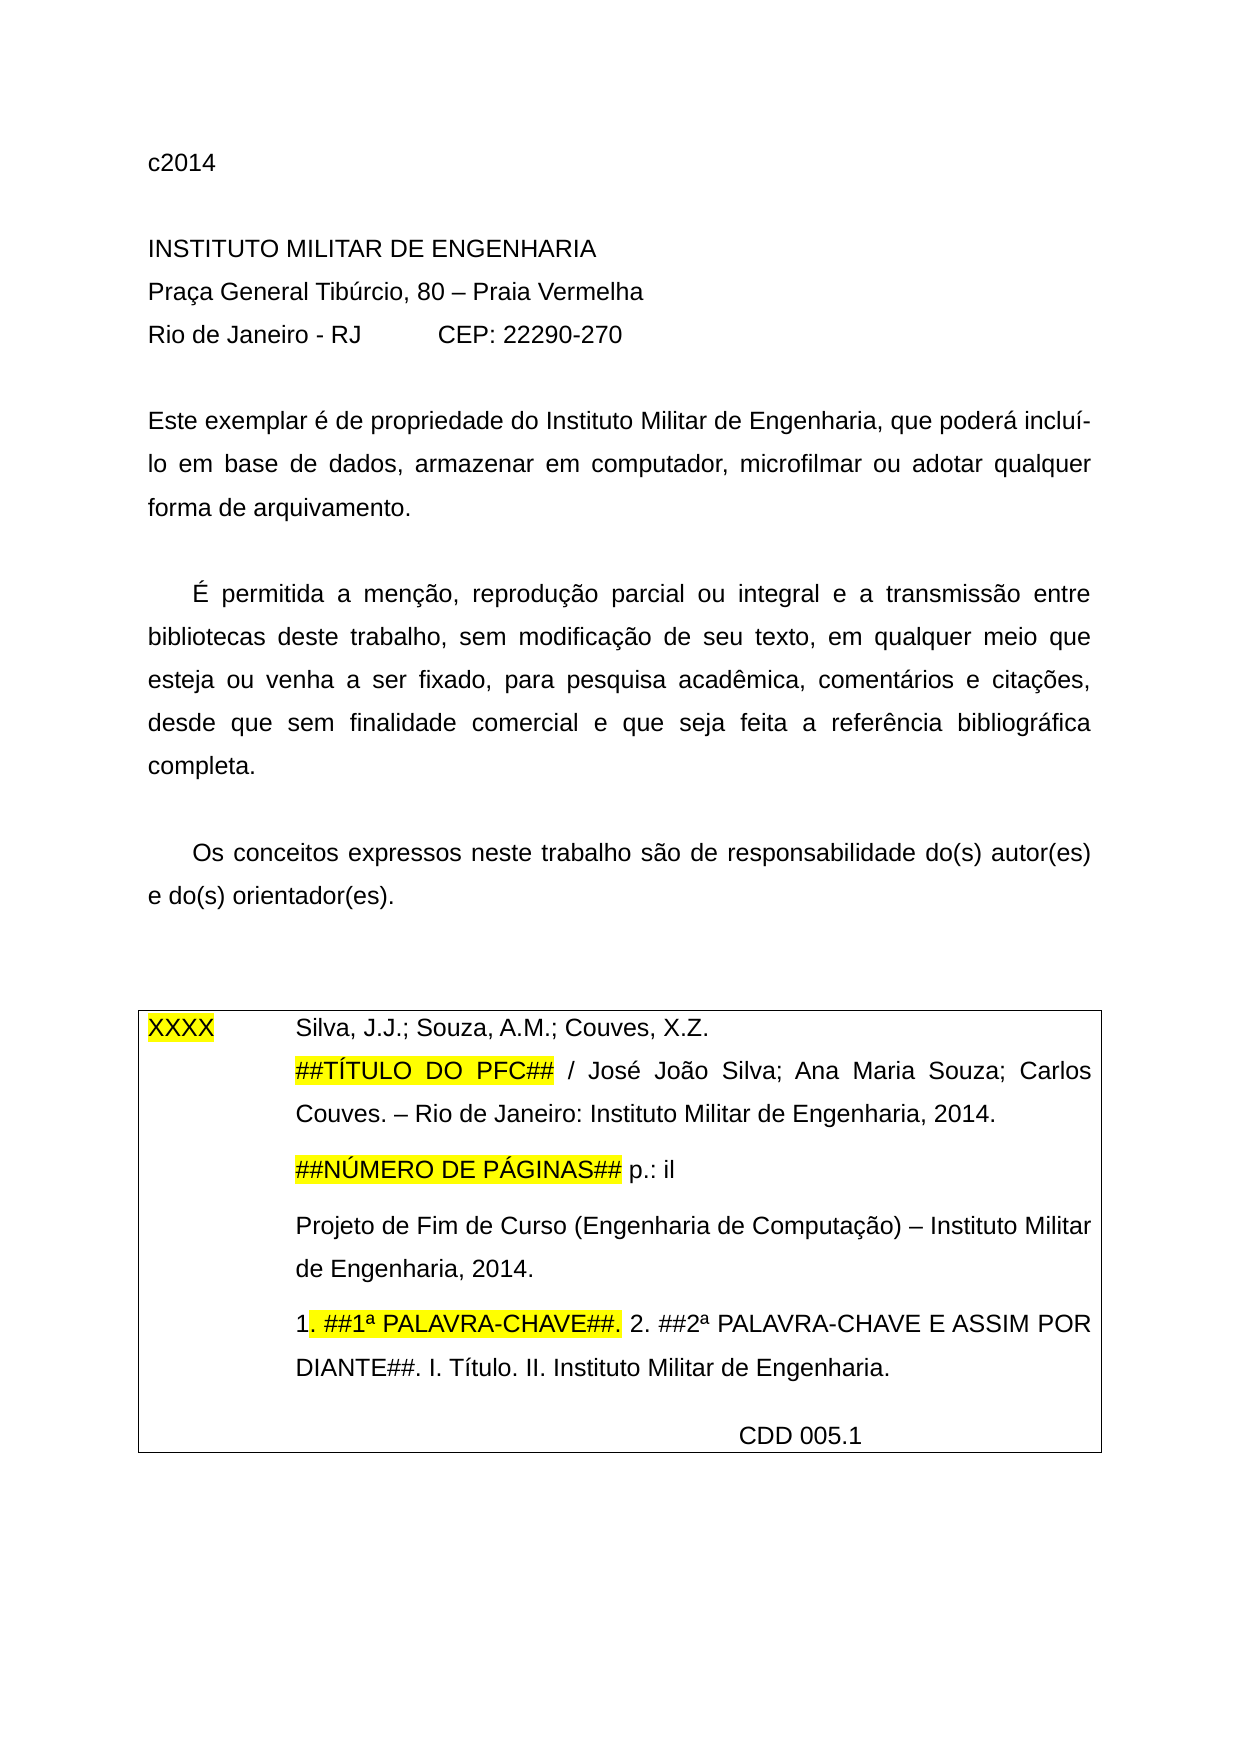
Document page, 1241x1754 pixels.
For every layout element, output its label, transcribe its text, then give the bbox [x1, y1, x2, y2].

text c2014 [148, 148, 1092, 176]
text 1. ##1ª PALAVRA-CHAVE##. 2. ##2ª PALAVRA-CHAVE E ASSIM POR DIANTE##. I. Título. II. Instituto Militar de Engenharia. [139, 1306, 1101, 1381]
text Praça General Tibúrcio, 80 – Praia Vermelha [148, 277, 1092, 306]
text ##NÚMERO DE PÁGINAS## p.: il [139, 1152, 1101, 1184]
text Este exemplar é de propriedade do Instituto Militar de Engenharia, que poderá incluí-lo em base de dados, armazenar em computador, microfilmar ou adotar qualquer forma de arquivamento. [148, 406, 1092, 521]
text Os conceitos expressos neste trabalho são de responsabilidade do(s) autor(es) e do(s) orientador(es). [148, 838, 1092, 909]
text Projeto de Fim de Curso (Engenharia de Computação) – Instituto Militar de Engenharia, 2014. [139, 1208, 1101, 1283]
text INSTITUTO MILITAR DE ENGENHARIA [148, 234, 1092, 263]
text ##TÍTULO DO PFC## / José João Silva; Ana Maria Souza; Carlos Couves. – Rio de Janeiro: Instituto Militar de Engenharia, 2014. [139, 1053, 1101, 1128]
text CDD 005.1 [139, 1418, 1101, 1452]
text É permitida a menção, reprodução parcial ou integral e a transmissão entre bibliotecas deste trabalho, sem modificação de seu texto, em qualquer meio que esteja ou venha a ser fixado, para pesquisa acadêmica, comentários e citações, desde que sem finalidade comercial e que seja feita a referência bibliográfica completa. [148, 579, 1092, 780]
text Rio de Janeiro - RJ CEP: 22290-270 [148, 320, 1092, 349]
text XXXX Silva, J.J.; Souza, A.M.; Couves, X.Z. [139, 1011, 1101, 1042]
